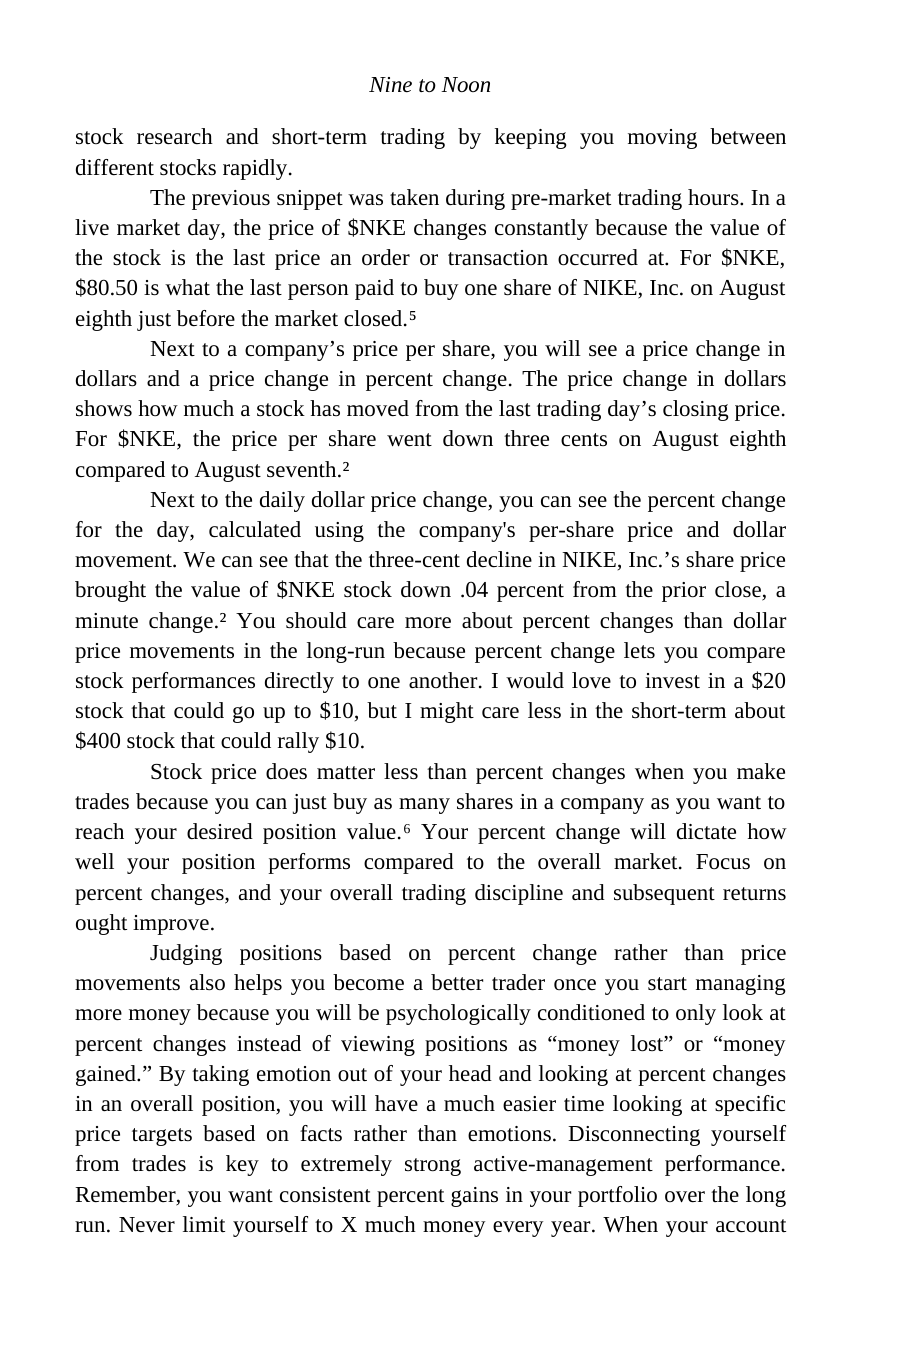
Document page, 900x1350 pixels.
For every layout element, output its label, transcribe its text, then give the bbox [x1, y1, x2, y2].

text The previous snippet was taken during pre-market trading hours. In a live market day, the price of $NKE changes constantly because the value of the stock is the last price an order or transaction occurred at. For $NKE, $80.50 is what the last person paid to buy one share of NIKE, Inc. on August eighth just before the market closed.⁵ [75, 184, 787, 331]
text Next to a company’s price per share, you will see a price change in dollars and a price change in percent change. The price change in dollars shows how much a stock has moved from the last trading day’s closing price. For $NKE, the price per share went down three cents on August eighth compared to August seventh.² [75, 335, 787, 482]
text Stock price does matter less than percent changes when you make trades because you can just buy as many shares in a company as you want to reach your desired position value.⁶ Your percent change will dictate how well your position performs compared to the overall market. Focus on percent changes, and your overall trading discipline and subsequent returns ought improve. [75, 758, 787, 935]
text Next to the daily dollar price change, you can see the percent change for the day, calculated using the company's per-share price and dollar movement. We can see that the three-cent decline in NIKE, Inc.’s share price brought the value of $NKE stock down .04 percent from the prior close, a minute change.² You should care more about percent changes than dollar price movements in the long-run because percent change lets you compare stock performances directly to one another. I would love to invest in a $20 stock that could go up to $10, but I might care less in the short-term about $400 stock that could rally $10. [75, 486, 787, 754]
